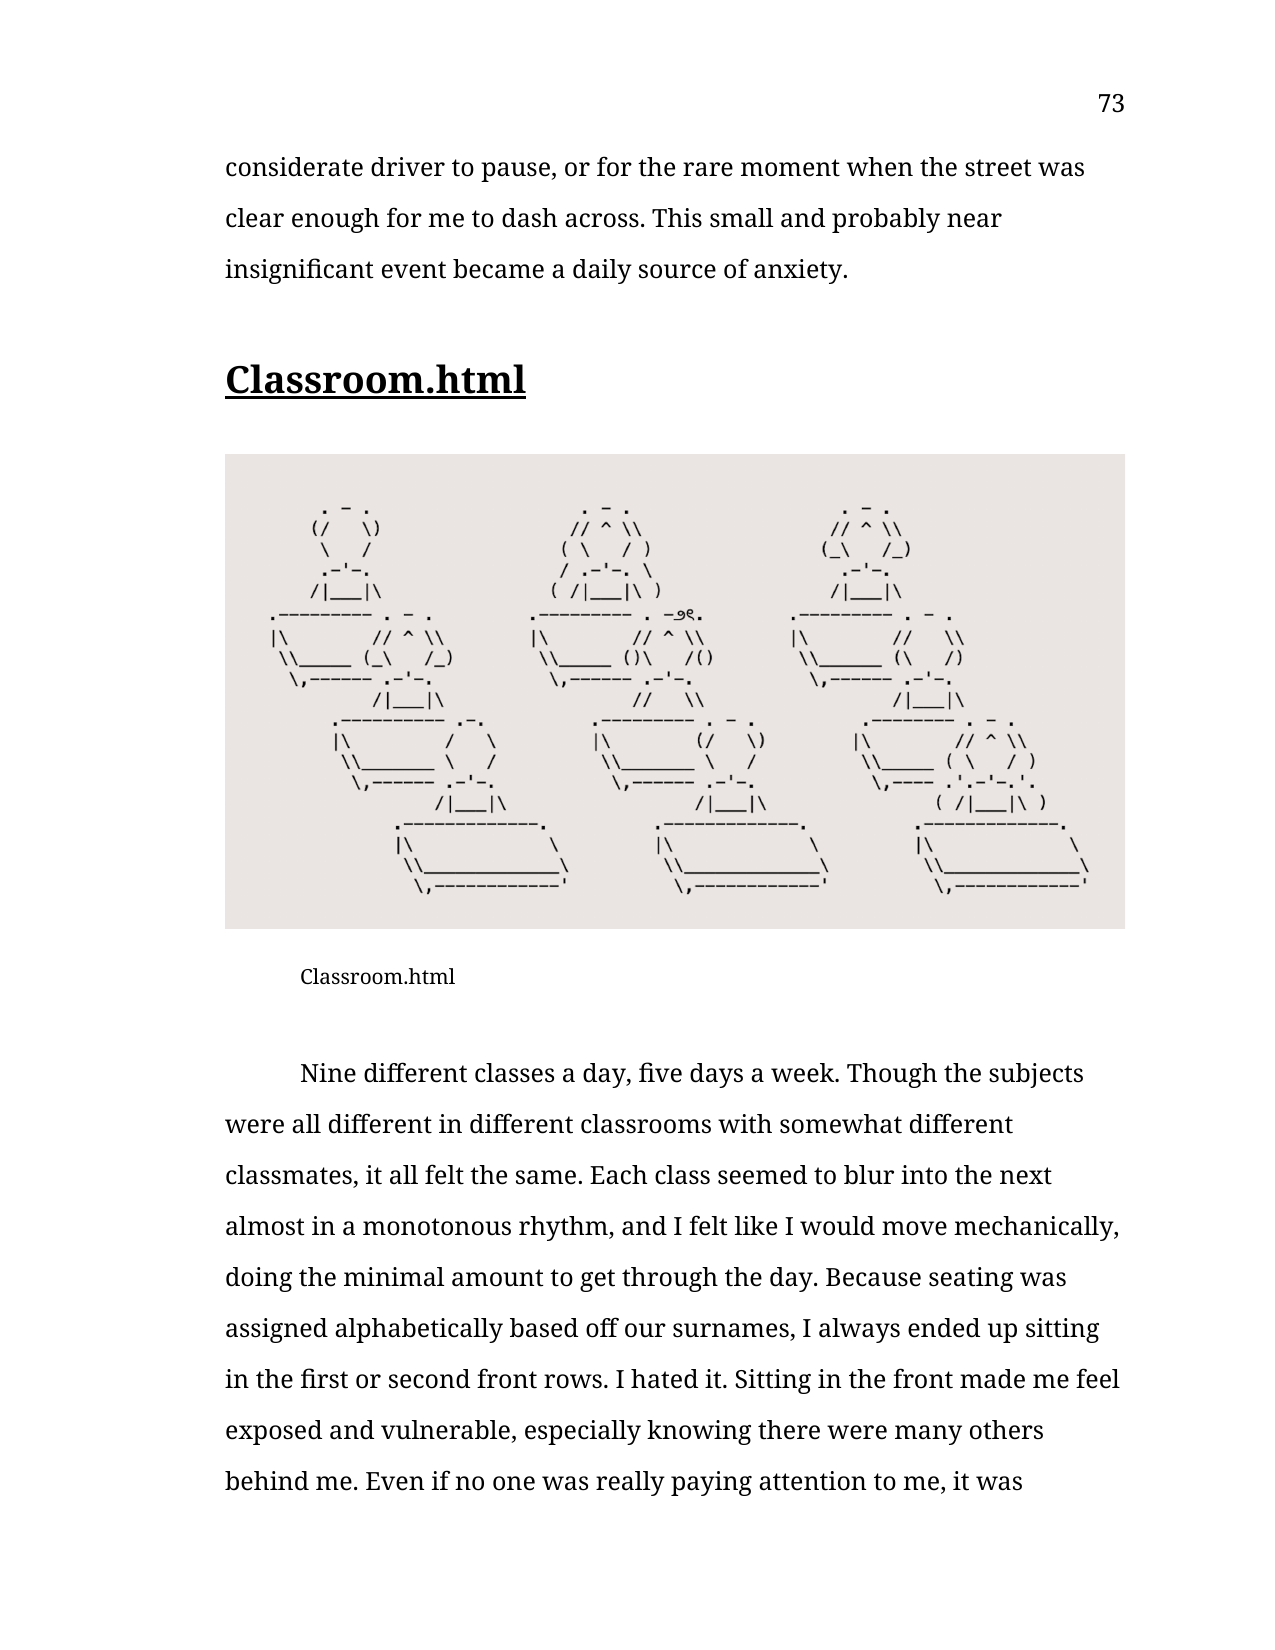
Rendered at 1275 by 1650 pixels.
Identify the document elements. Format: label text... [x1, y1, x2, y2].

picture [225, 454, 1125, 929]
title Classroom.html [300, 962, 1050, 990]
subtitle Classroom.html [225, 353, 1125, 404]
